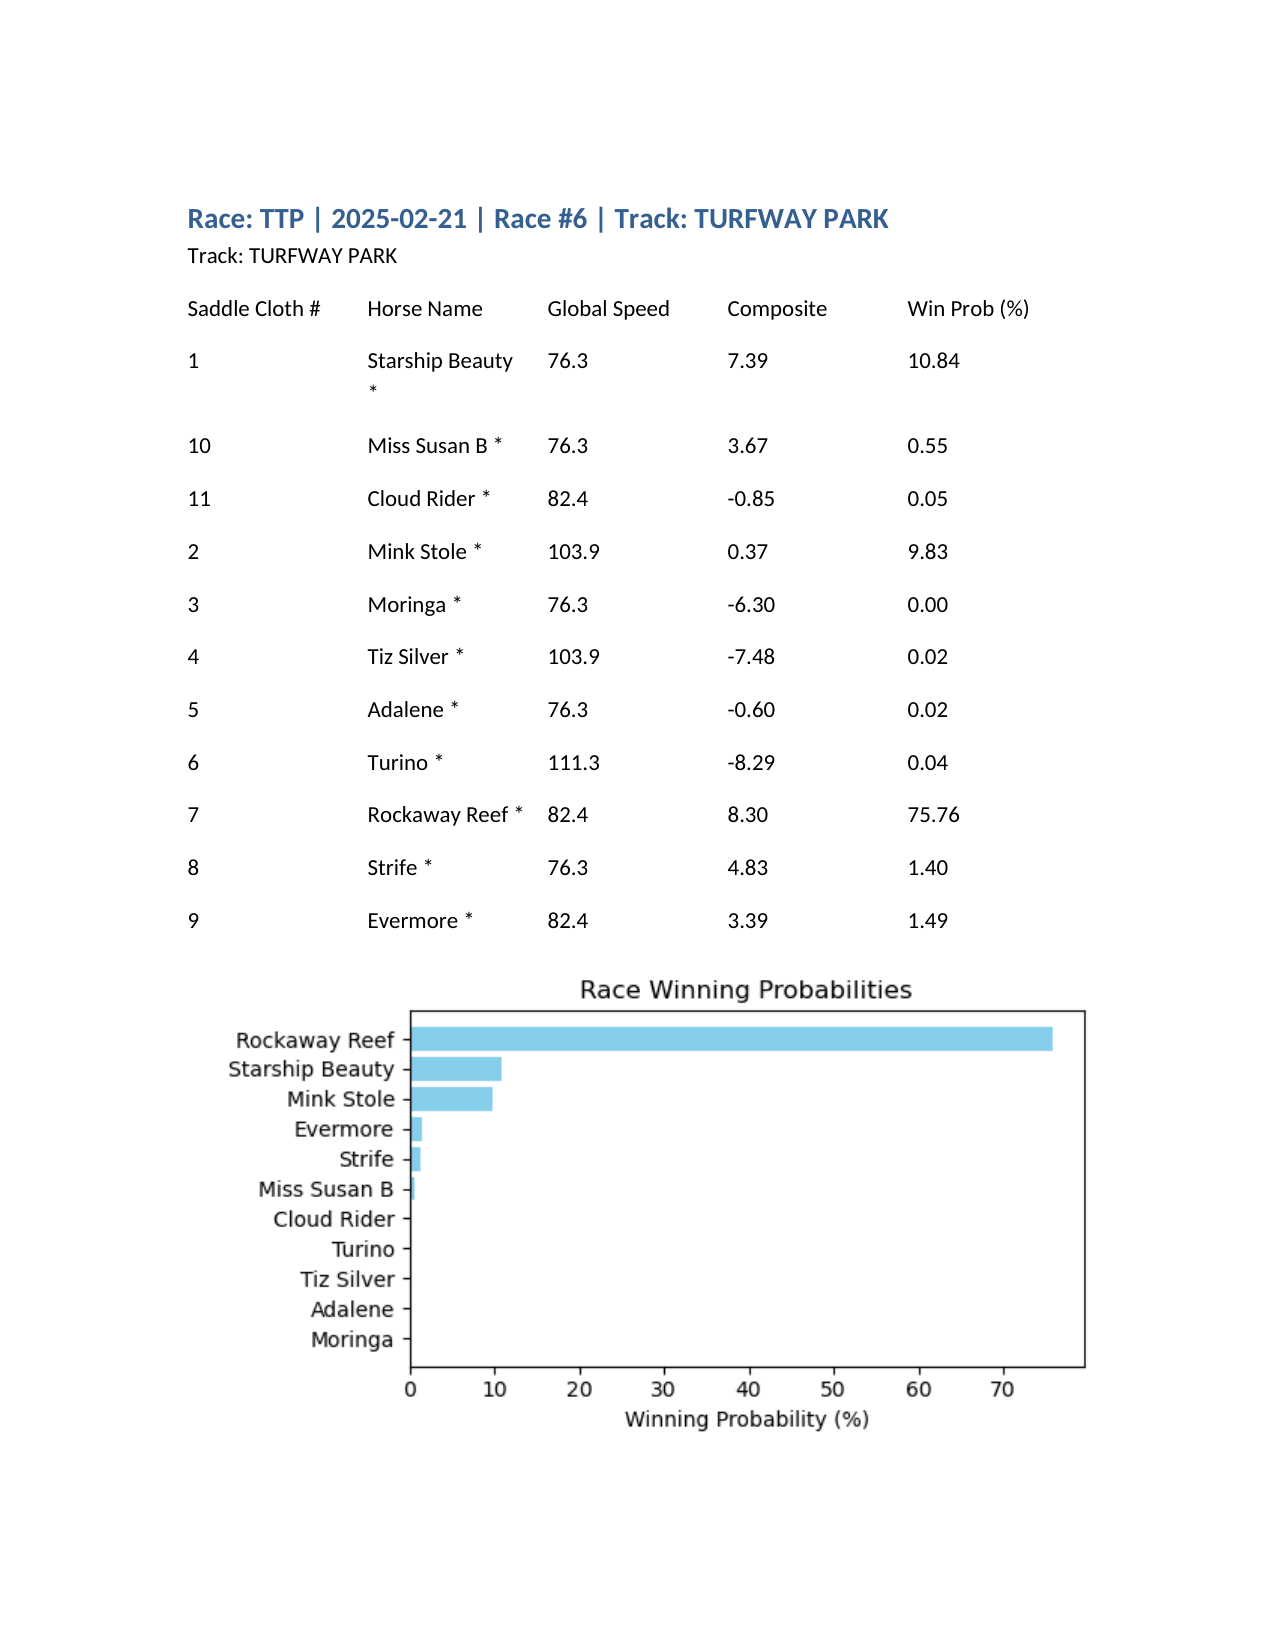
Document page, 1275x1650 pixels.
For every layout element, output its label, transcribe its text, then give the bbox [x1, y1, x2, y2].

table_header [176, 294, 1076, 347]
picture [206, 958, 1107, 1454]
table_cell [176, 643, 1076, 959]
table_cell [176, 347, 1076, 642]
text Track: TURFWAY PARK [187, 241, 1087, 269]
subtitle Race: TTP | 2025-02-21 | Race #6 | Track: TURFWAY PARK [187, 200, 1087, 236]
